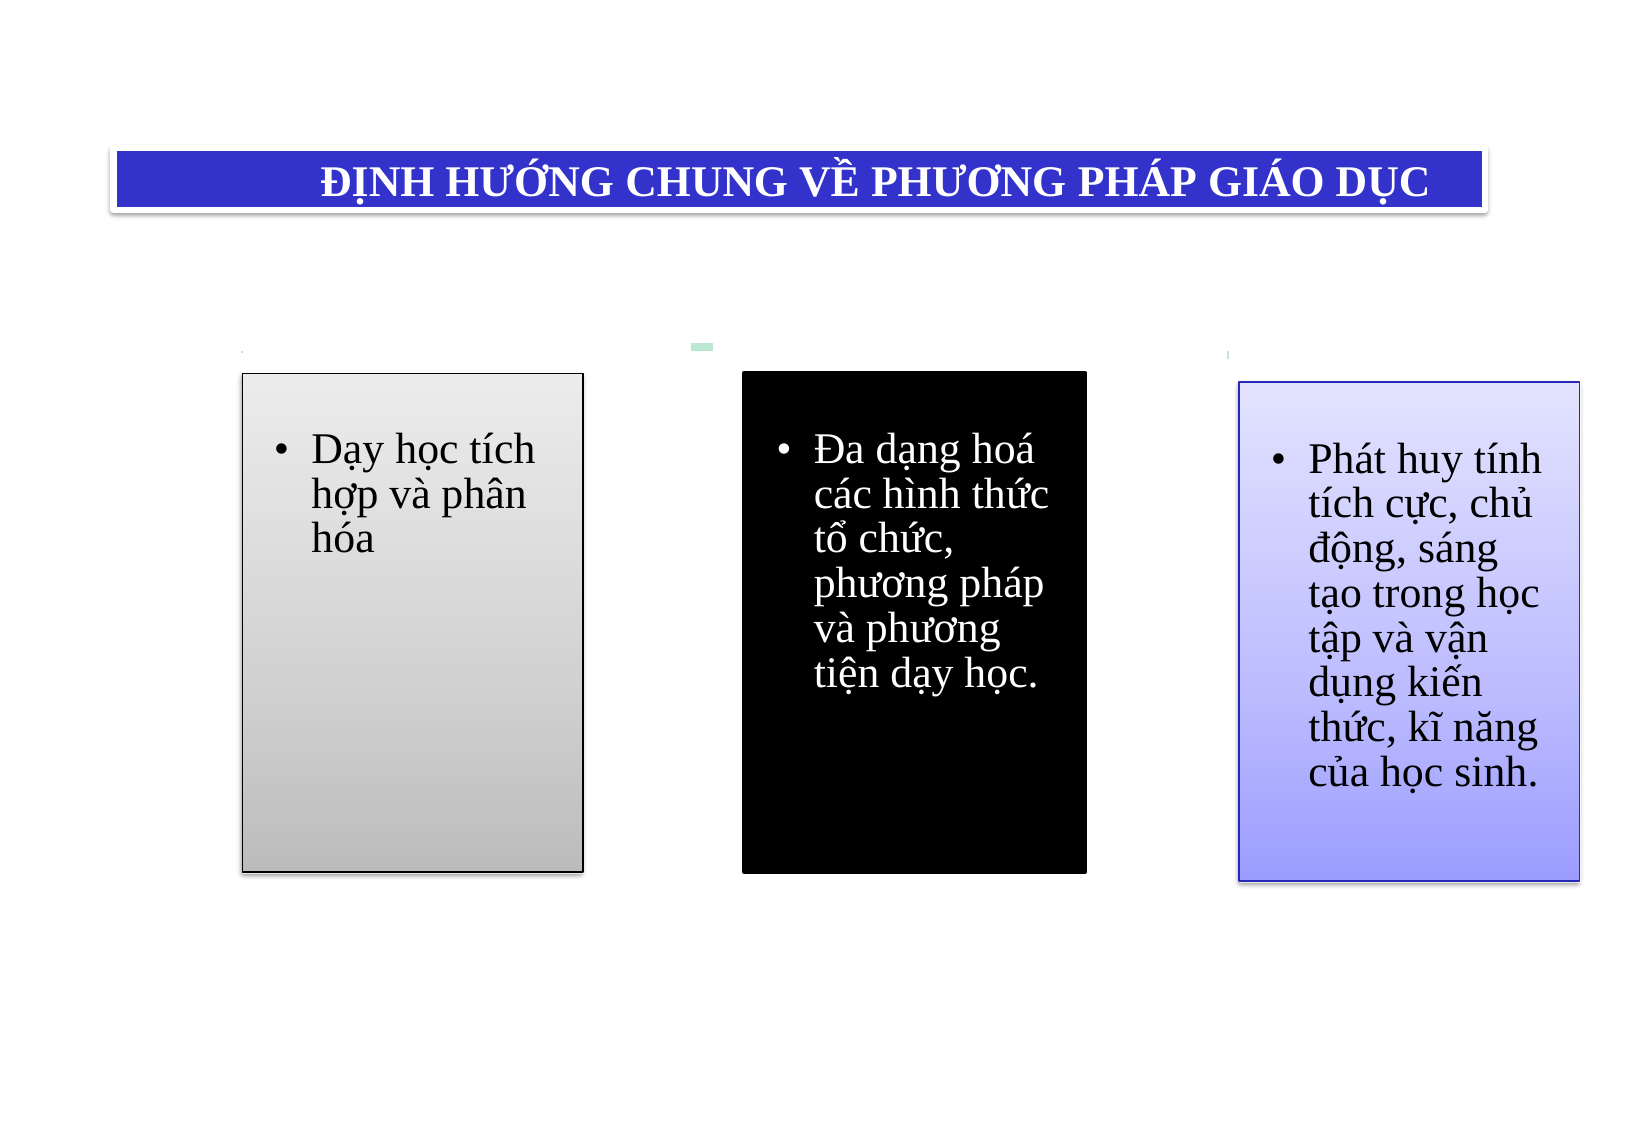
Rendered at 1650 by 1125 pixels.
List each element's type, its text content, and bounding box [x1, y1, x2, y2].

text • Phát huy tính tích cực, chủ động, sáng tạo trong học tập và vận dụng kiến thức, kĩ năng của học sinh. [1271, 438, 1553, 796]
picture [103, 137, 1495, 243]
text • Dạy học tích hợp và phân hóa [274, 428, 546, 562]
text ĐỊNH HƯỚNG CHUNG VỀ PHƯƠNG PHÁP GIÁO DỤC [320, 156, 1563, 206]
picture [1231, 377, 1587, 892]
picture [234, 368, 590, 883]
text • Đa dạng hoá các hình thức tổ chức, phương pháp và phương tiện dạy học. [776, 428, 1059, 697]
